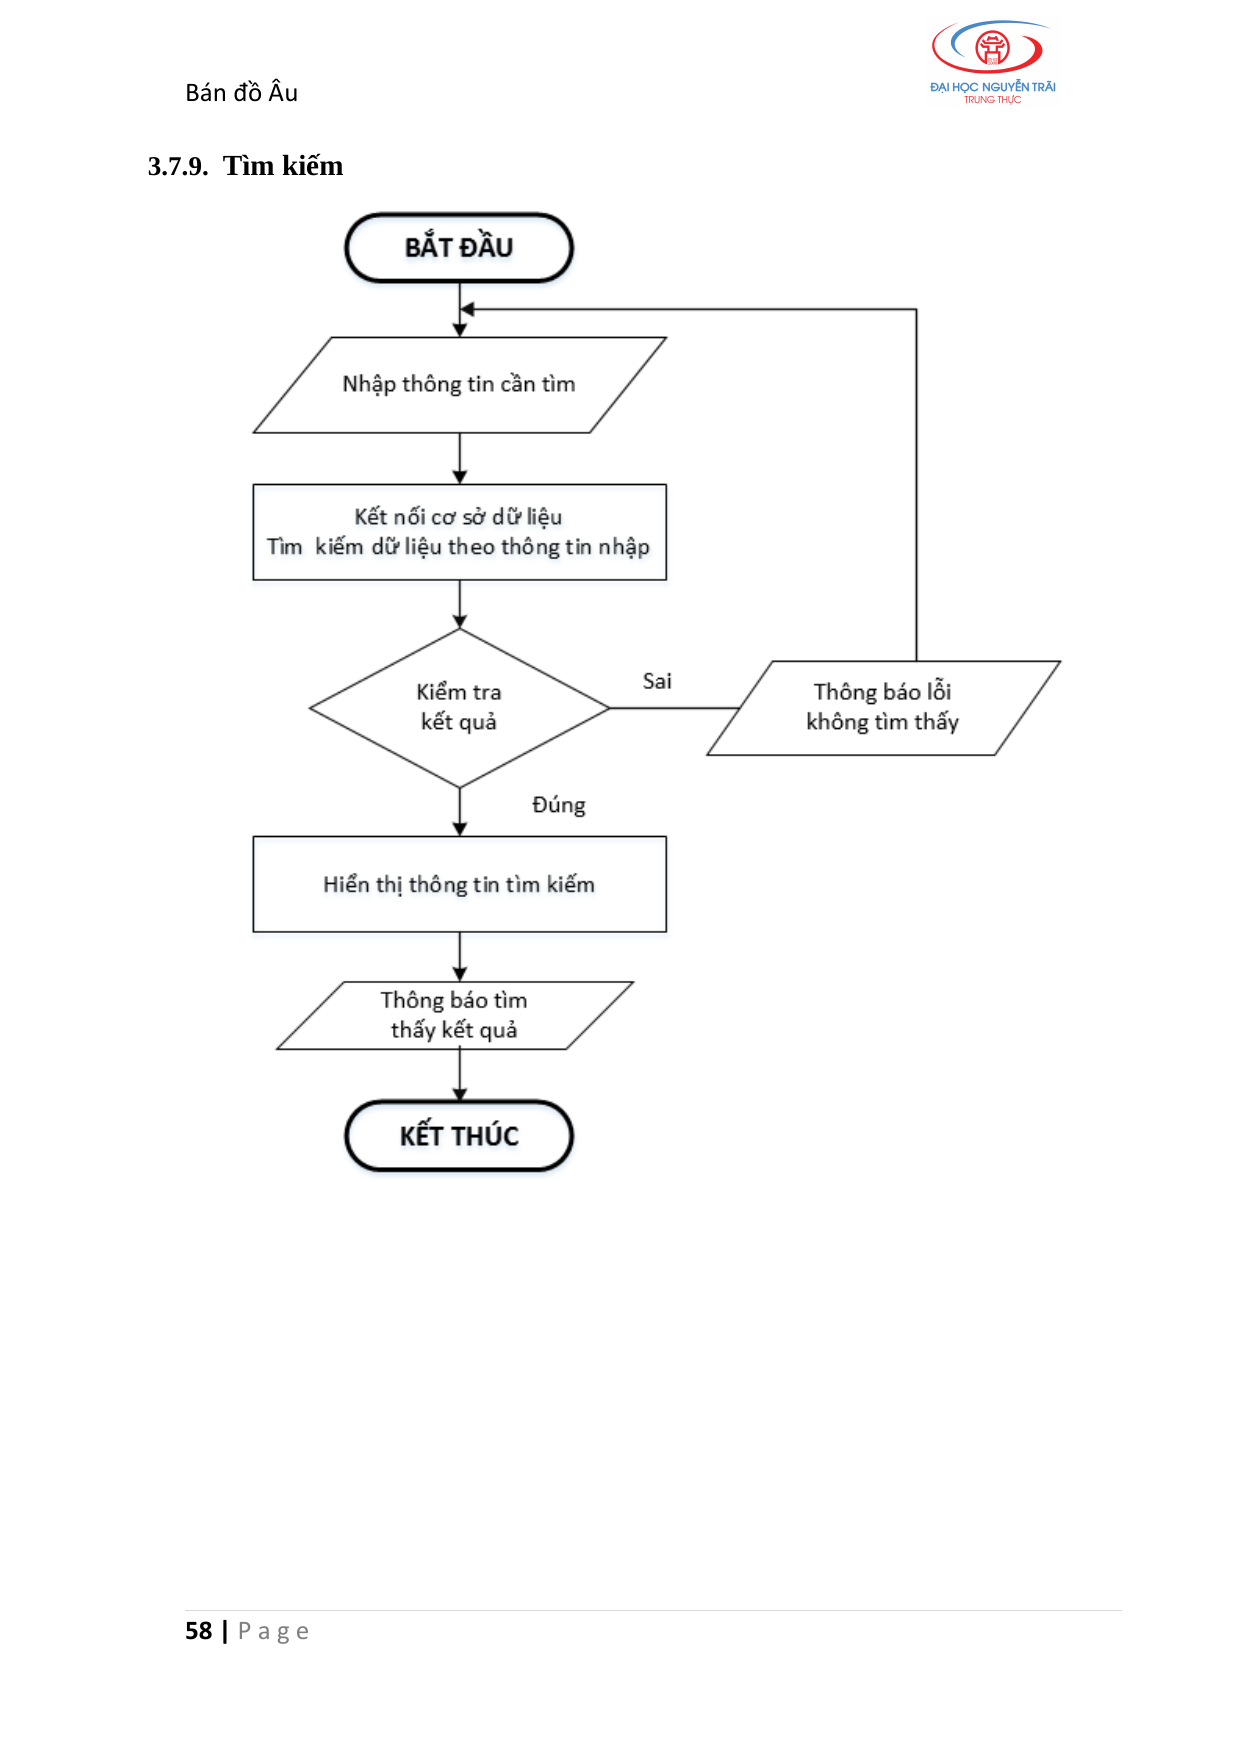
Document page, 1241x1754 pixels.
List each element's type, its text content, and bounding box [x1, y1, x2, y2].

picture [196, 193, 1074, 1188]
subtitle Tìm kiếm [148, 148, 1122, 181]
picture [923, 15, 1062, 108]
